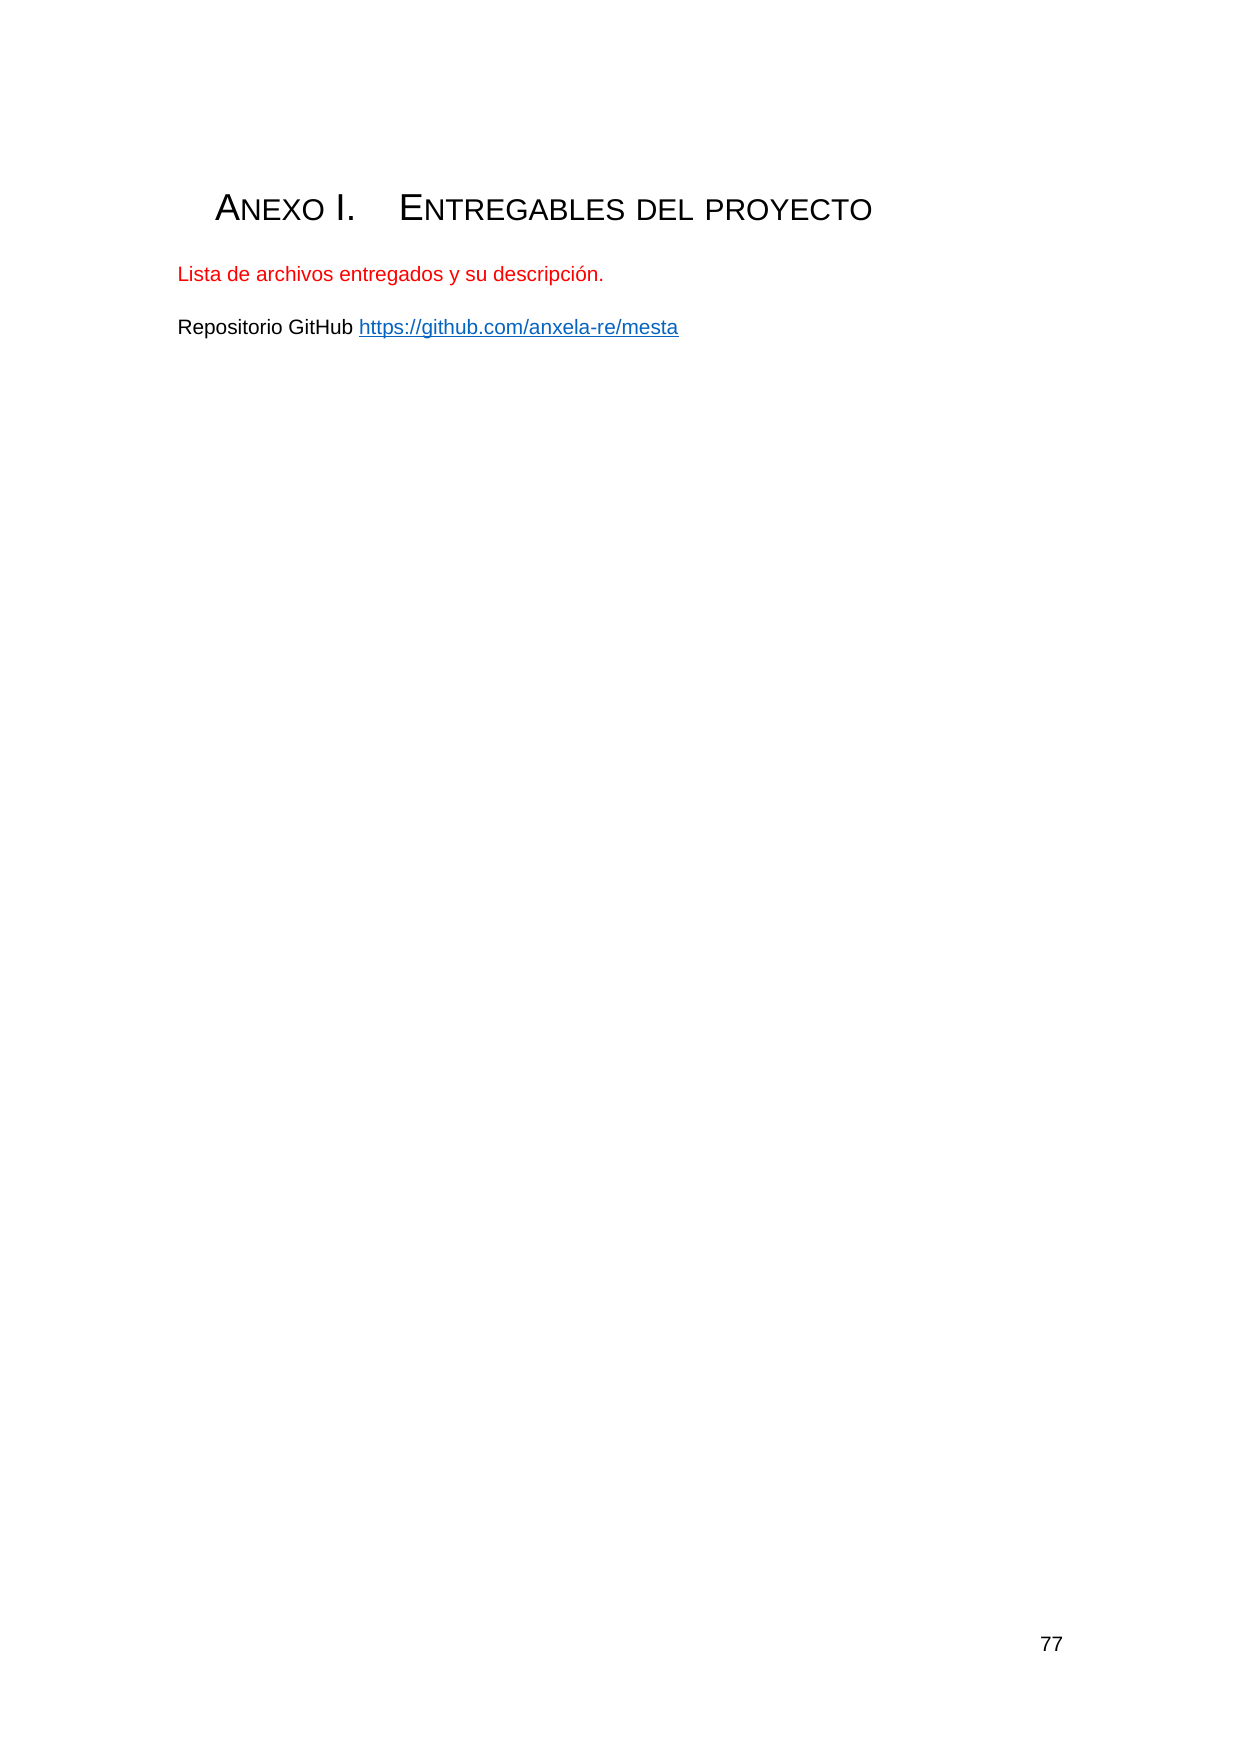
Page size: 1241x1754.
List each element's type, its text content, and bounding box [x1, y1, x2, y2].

text Entregables del proyecto [215, 185, 1063, 228]
text Lista de archivos entregados y su descripción. [177, 262, 1063, 286]
text Repositorio GitHub https://github.com/anxela-re/mesta [177, 315, 1063, 339]
